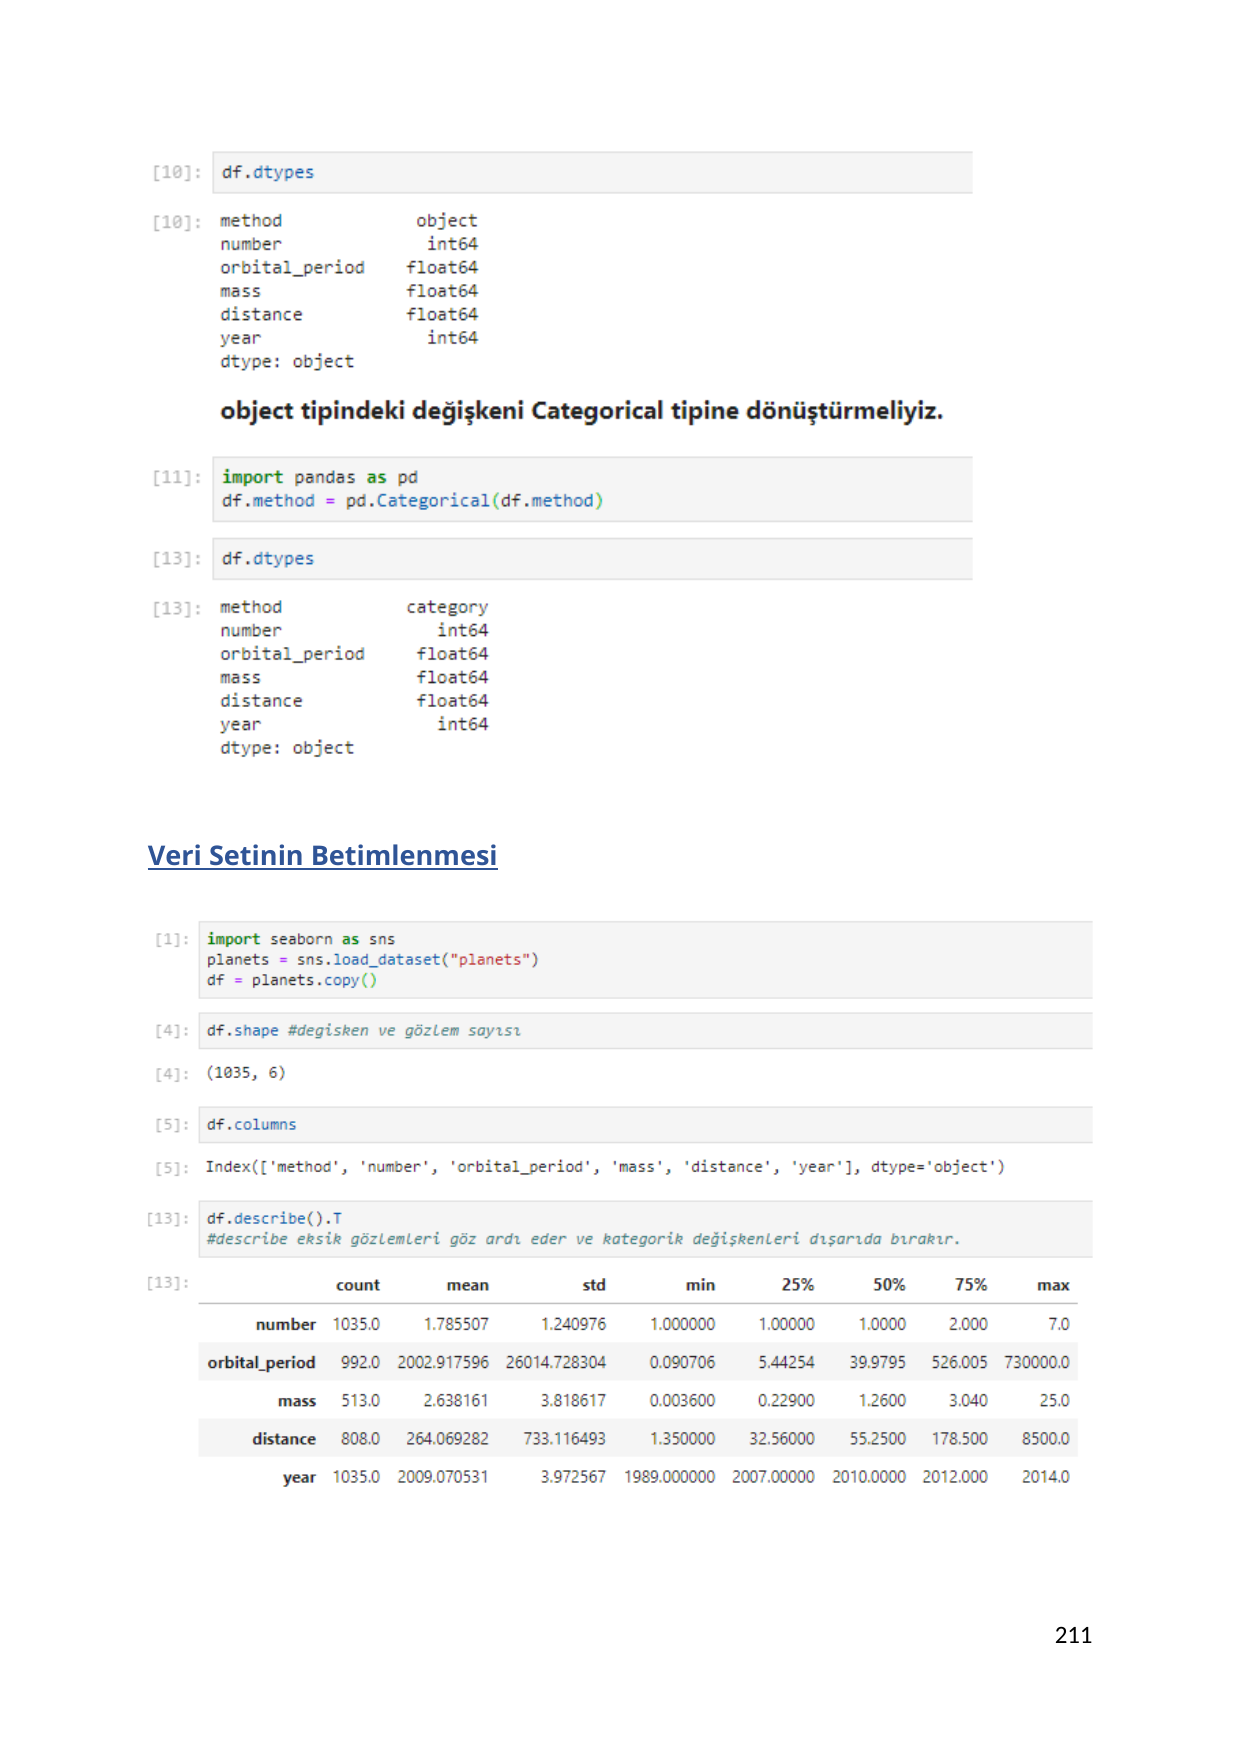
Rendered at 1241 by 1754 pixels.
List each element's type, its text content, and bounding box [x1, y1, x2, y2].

picture [147, 147, 973, 768]
subtitle Veri Setinin Betimlenmesi [148, 837, 1092, 873]
picture [147, 909, 1093, 1506]
